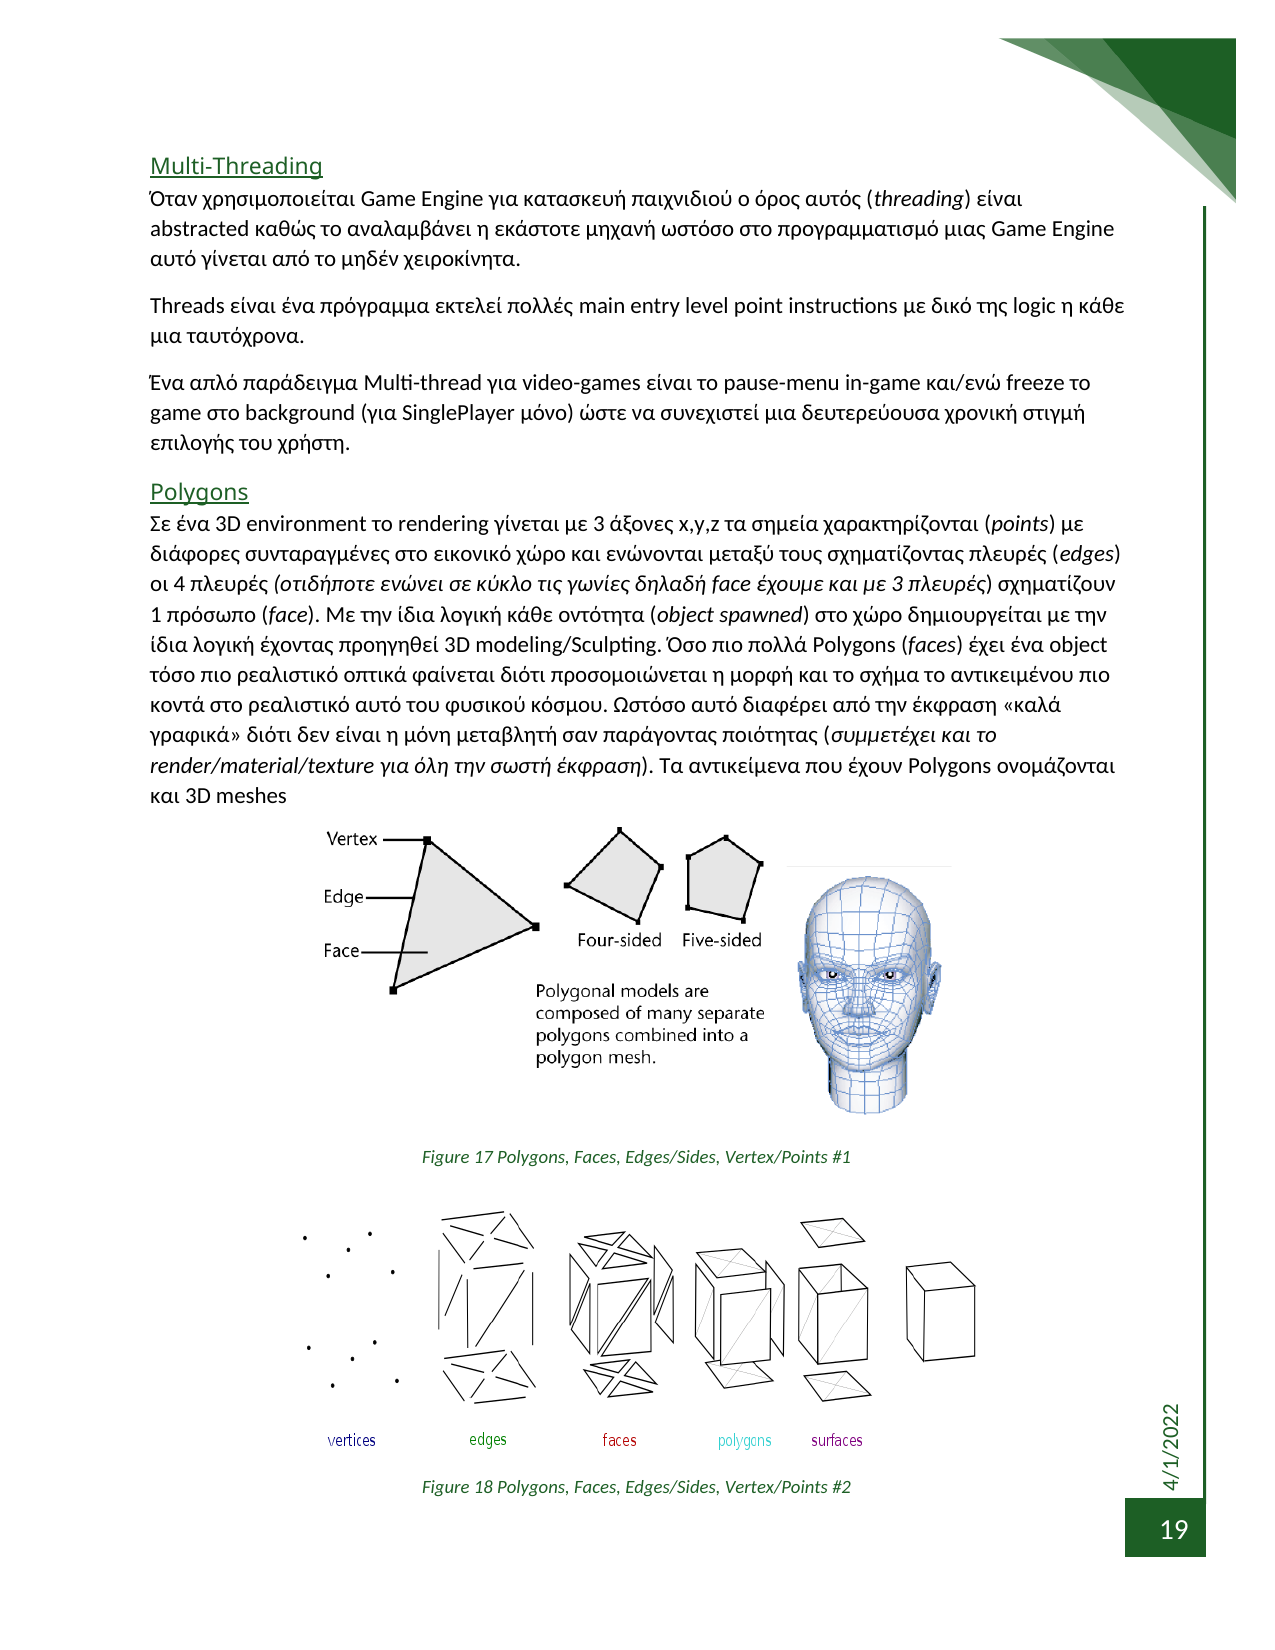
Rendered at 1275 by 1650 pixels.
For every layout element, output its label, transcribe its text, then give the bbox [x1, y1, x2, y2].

subtitle Multi-Threading [150, 150, 1125, 181]
picture [323, 827, 952, 1127]
text Όταν χρησιμοποιείται Game Engine για κατασκευή παιχνιδιού ο όρος αυτός (threading) είναι abstracted καθώς το αναλαμβάνει η εκάστοτε μηχανή ωστόσο στο προγραμματισμό μιας Game Engine αυτό γίνεται από το μηδέν χειροκίνητα. [150, 184, 1125, 272]
text Threads είναι ένα πρόγραμμα εκτελεί πολλές main entry level point instructions με δικό της logic η κάθε μια ταυτόχρονα. [150, 291, 1125, 349]
text Figure 19 Polygons, Faces, Edges/Sides, Vertex/Points #2 [150, 1475, 1125, 1498]
text Figure 18 Polygons, Faces, Edges/Sides, Vertex/Points #1 [150, 1145, 1125, 1168]
picture [282, 1189, 993, 1457]
picture [997, 38, 1236, 204]
text Ένα απλό παράδειγμα Multi-thread για video-games είναι το pause-menu in-game και/ενώ freeze το game στο background (για SinglePlayer μόνο) ώστε να συνεχιστεί μια δευτερεύουσα χρονική στιγμή επιλογής του χρήστη. [150, 368, 1125, 457]
subtitle Polygons [150, 475, 1125, 507]
text Σε ένα 3D environment το rendering γίνεται με 3 άξονες x,y,z τα σημεία χαρακτηρίζονται (points) με διάφορες συνταραγμένες στο εικονικό χώρο και ενώνονται μεταξύ τους σχηματίζοντας πλευρές (edges) οι 4 πλευρές (οτιδήποτε ενώνει σε κύκλο τις γωνίες δηλαδή face έχουμε και με 3 πλευρές) σχηματίζουν 1 πρόσωπο (face). Με την ίδια λογική κάθε οντότητα (object spawned) στο χώρο δημιουργείται με την ίδια λογική έχοντας προηγηθεί 3D modeling/Sculpting. Όσο πιο πολλά Polygons (faces) έχει ένα object τόσο πιο ρεαλιστικό οπτικά φαίνεται διότι προσομοιώνεται η μορφή και το σχήμα το αντικειμένου πιο κοντά στο ρεαλιστικό αυτό του φυσικού κόσμου. Ωστόσο αυτό διαφέρει από την έκφραση «καλά γραφικά» διότι δεν είναι η μόνη μεταβλητή σαν παράγοντας ποιότητας (συμμετέχει και το render/material/texture για όλη την σωστή έκφραση). Τα αντικείμενα που έχουν Polygons ονομάζονται και 3D meshes [150, 509, 1125, 809]
